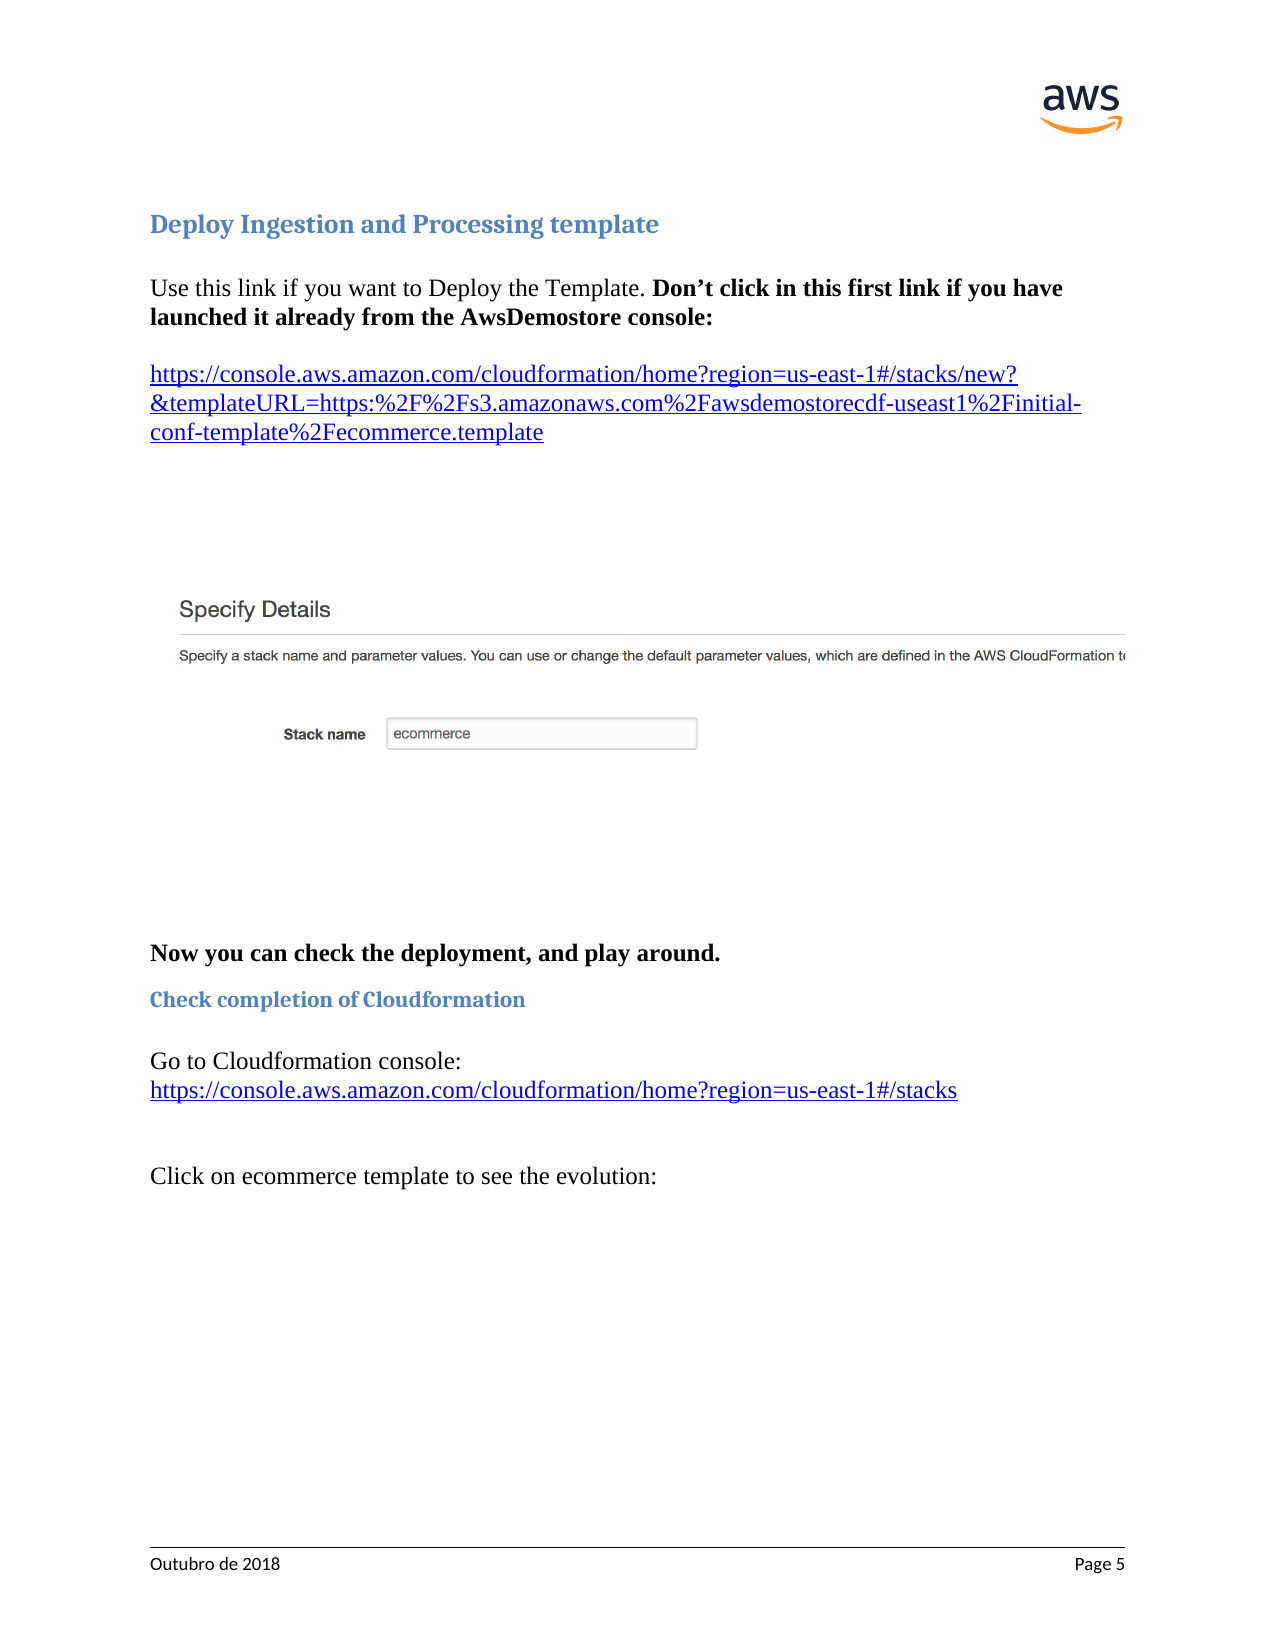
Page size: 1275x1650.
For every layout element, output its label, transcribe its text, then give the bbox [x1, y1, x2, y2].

text https://console.aws.amazon.com/cloudformation/home?region=us-east-1#/stacks [150, 1075, 1125, 1104]
text Go to Cloudformation console: [150, 1046, 1125, 1075]
text Now you can check the deployment, and play around. [150, 938, 1125, 966]
text Click on ecommerce template to see the evolution: [150, 1161, 1125, 1190]
text Use this link if you want to Deploy the Template. Don’t click in this first link if you have launched it already from the AwsDemostore console: [150, 273, 1125, 331]
subtitle Deploy Ingestion and Processing template [150, 209, 1125, 240]
picture [150, 589, 1125, 794]
text https://console.aws.amazon.com/cloudformation/home?region=us-east-1#/stacks/new?&templateURL=https:%2F%2Fs3.amazonaws.com%2Fawsdemostorecdf-useast1%2Finitial-conf-template%2Fecommerce.template [150, 359, 1125, 446]
subtitle Check completion of Cloudformation [150, 987, 1125, 1014]
picture [1039, 82, 1125, 138]
